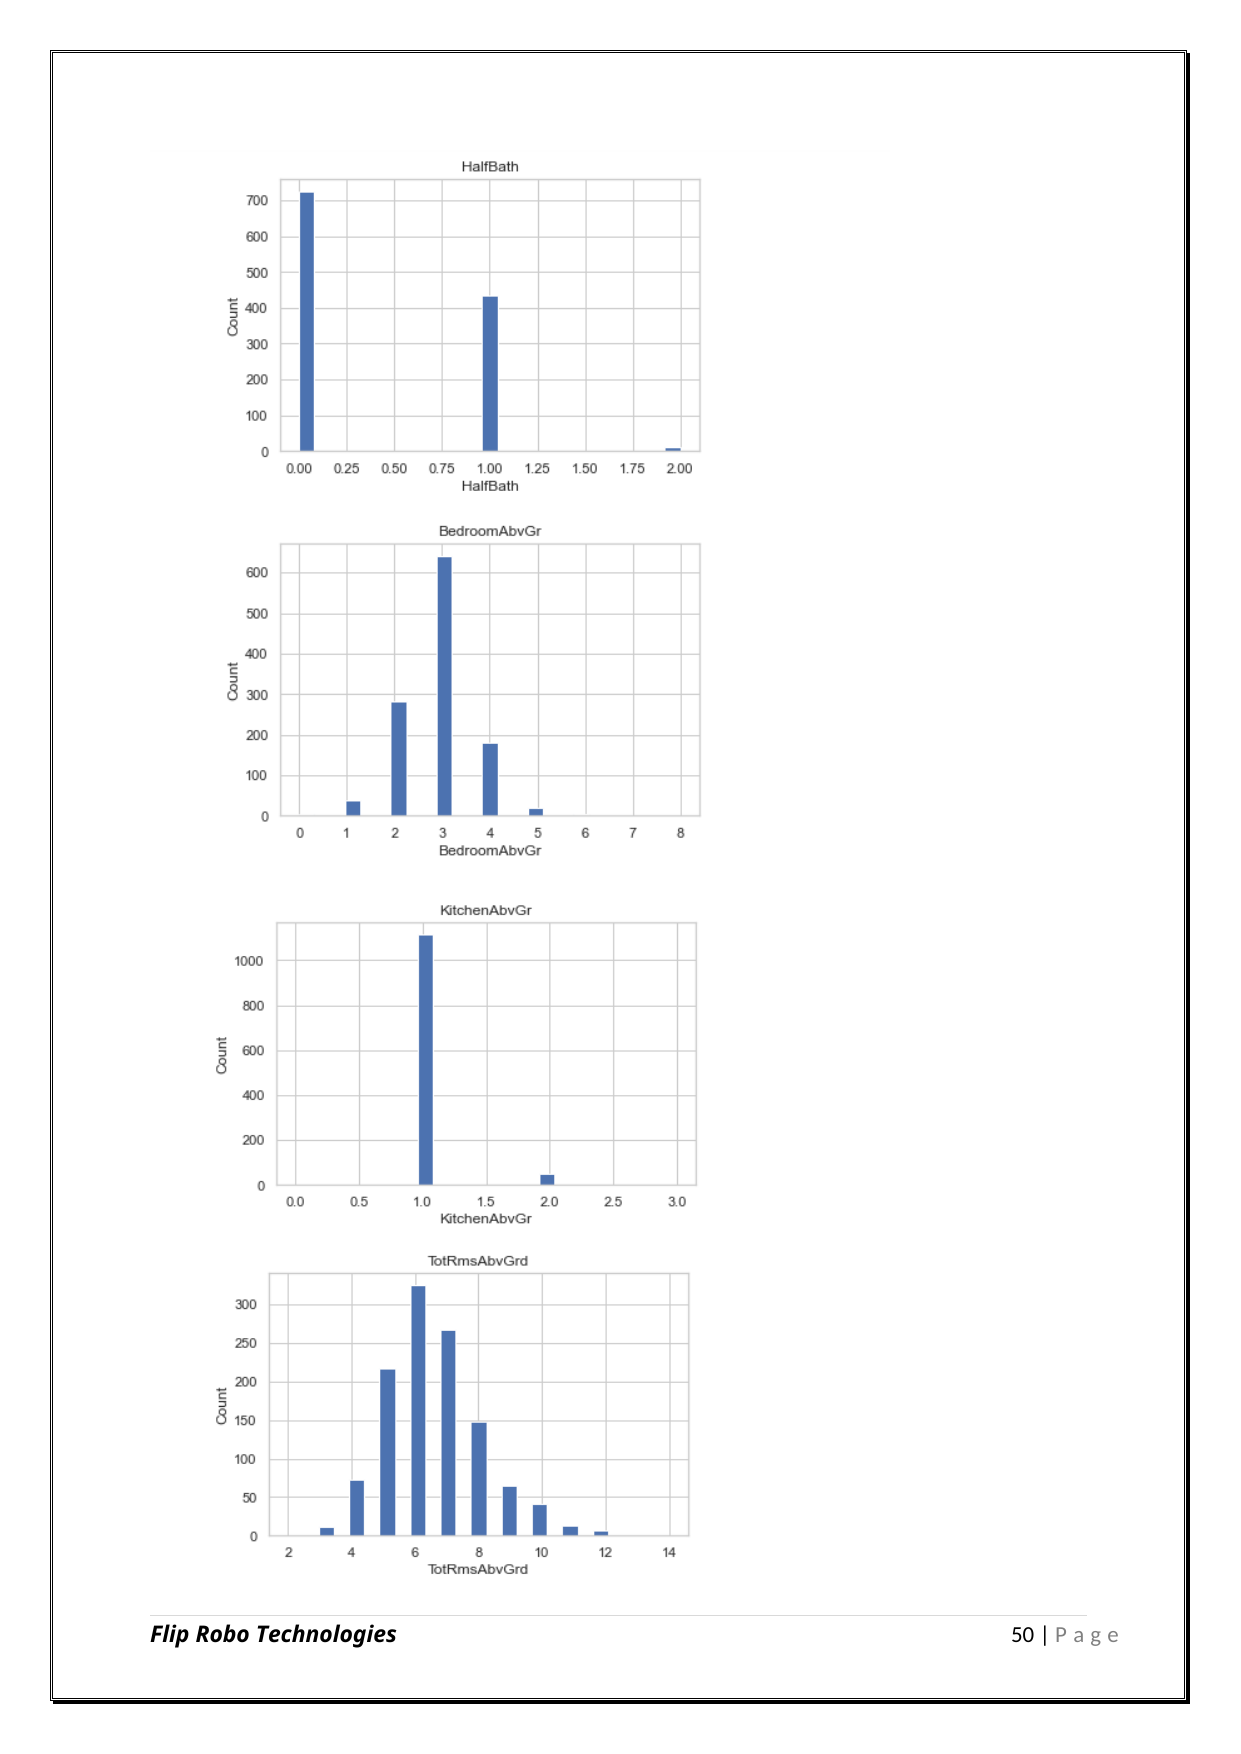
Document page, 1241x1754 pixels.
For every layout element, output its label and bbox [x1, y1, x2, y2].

picture [150, 903, 855, 1597]
picture [150, 150, 890, 873]
